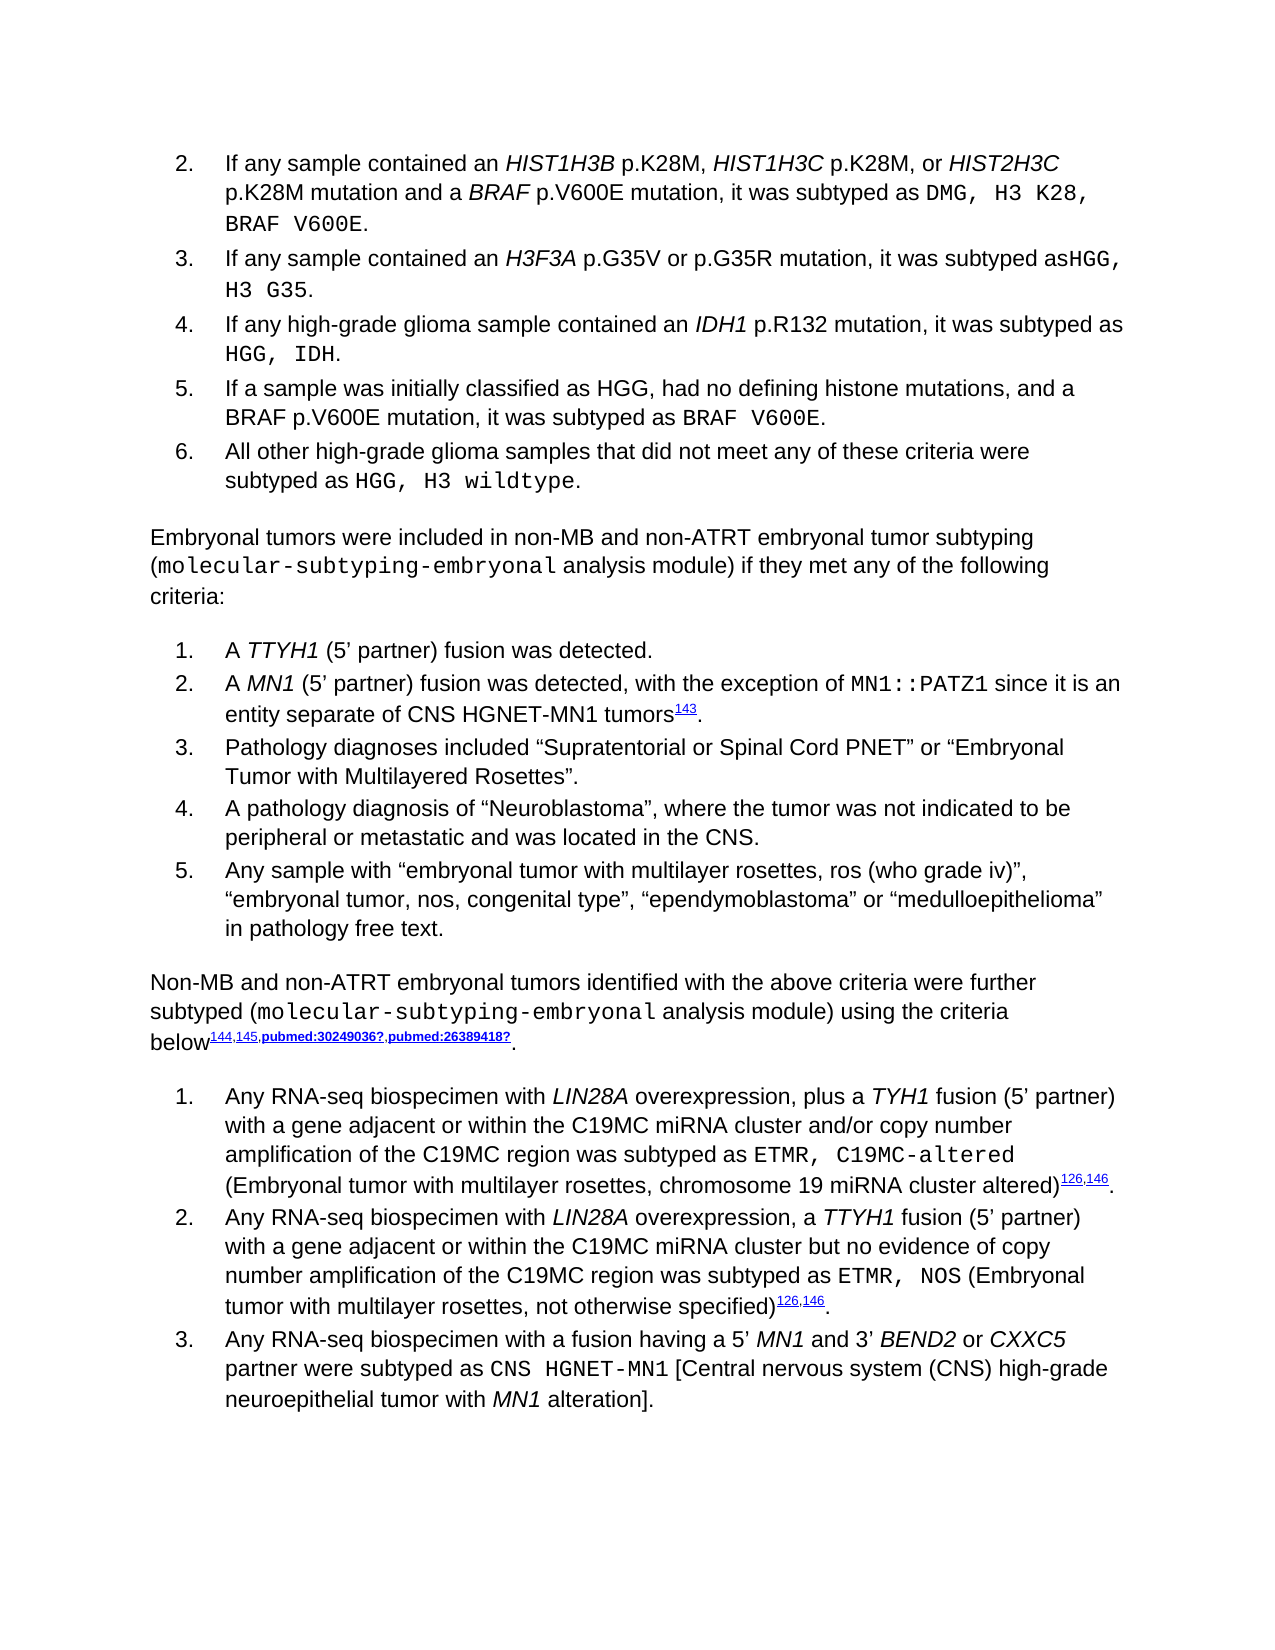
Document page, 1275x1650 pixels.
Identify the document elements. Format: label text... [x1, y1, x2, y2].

text Embryonal tumors were included in non-MB and non-ATRT embryonal tumor subtyping (molecular-subtyping-embryonal analysis module) if they met any of the following criteria: [150, 523, 1125, 610]
list If any high-grade glioma sample contained an IDH1 p.R132 mutation, it was subtyped as HGG, IDH. [175, 311, 1125, 368]
list A pathology diagnosis of “Neuroblastoma”, where the tumor was not indicated to be peripheral or metastatic and was located in the CNS. [175, 795, 1125, 851]
list If any sample contained an H3F3A p.G35V or p.G35R mutation, it was subtyped asHGG, H3 G35. [175, 245, 1125, 304]
list All other high-grade glioma samples that did not meet any of these criteria were subtyped as HGG, H3 wildtype. [175, 438, 1125, 496]
list Any RNA-seq biospecimen with a fusion having a 5’ MN1 and 3’ BEND2 or CXXC5 partner were subtyped as CNS HGNET-MN1 [Central nervous system (CNS) high-grade neuroepithelial tumor with MN1 alteration]. [175, 1326, 1125, 1412]
list A MN1 (5’ partner) fusion was detected, with the exception of MN1::PATZ1 since it is an entity separate of CNS HGNET-MN1 tumors143. [175, 670, 1125, 727]
text Non-MB and non-ATRT embryonal tumors identified with the above criteria were further subtyped (molecular-subtyping-embryonal analysis module) using the criteria below144,145,pubmed:30249036?,pubmed:26389418?. [150, 969, 1125, 1055]
list Any RNA-seq biospecimen with LIN28A overexpression, a TTYH1 fusion (5’ partner) with a gene adjacent or within the C19MC miRNA cluster but no evidence of copy number amplification of the C19MC region was subtyped as ETMR, NOS (Embryonal tumor with multilayer rosettes, not otherwise specified)126,146. [175, 1204, 1125, 1319]
list Any RNA-seq biospecimen with LIN28A overexpression, plus a TYH1 fusion (5’ partner) with a gene adjacent or within the C19MC miRNA cluster and/or copy number amplification of the C19MC region was subtyped as ETMR, C19MC-altered (Embryonal tumor with multilayer rosettes, chromosome 19 miRNA cluster altered)126,146. [175, 1083, 1125, 1198]
list If a sample was initially classified as HGG, had no defining histone mutations, and a BRAF p.V600E mutation, it was subtyped as BRAF V600E. [175, 374, 1125, 432]
list If any sample contained an HIST1H3B p.K28M, HIST1H3C p.K28M, or HIST2H3C p.K28M mutation and a BRAF p.V600E mutation, it was subtyped as DMG, H3 K28, BRAF V600E. [175, 150, 1125, 238]
list Any sample with “embryonal tumor with multilayer rosettes, ros (who grade iv)”, “embryonal tumor, nos, congenital type”, “ependymoblastoma” or “medulloepithelioma” in pathology free text. [175, 857, 1125, 941]
list Pathology diagnoses included “Supratentorial or Spinal Cord PNET” or “Embryonal Tumor with Multilayered Rosettes”. [175, 734, 1125, 789]
list A TTYH1 (5’ partner) fusion was detected. [175, 637, 1125, 664]
